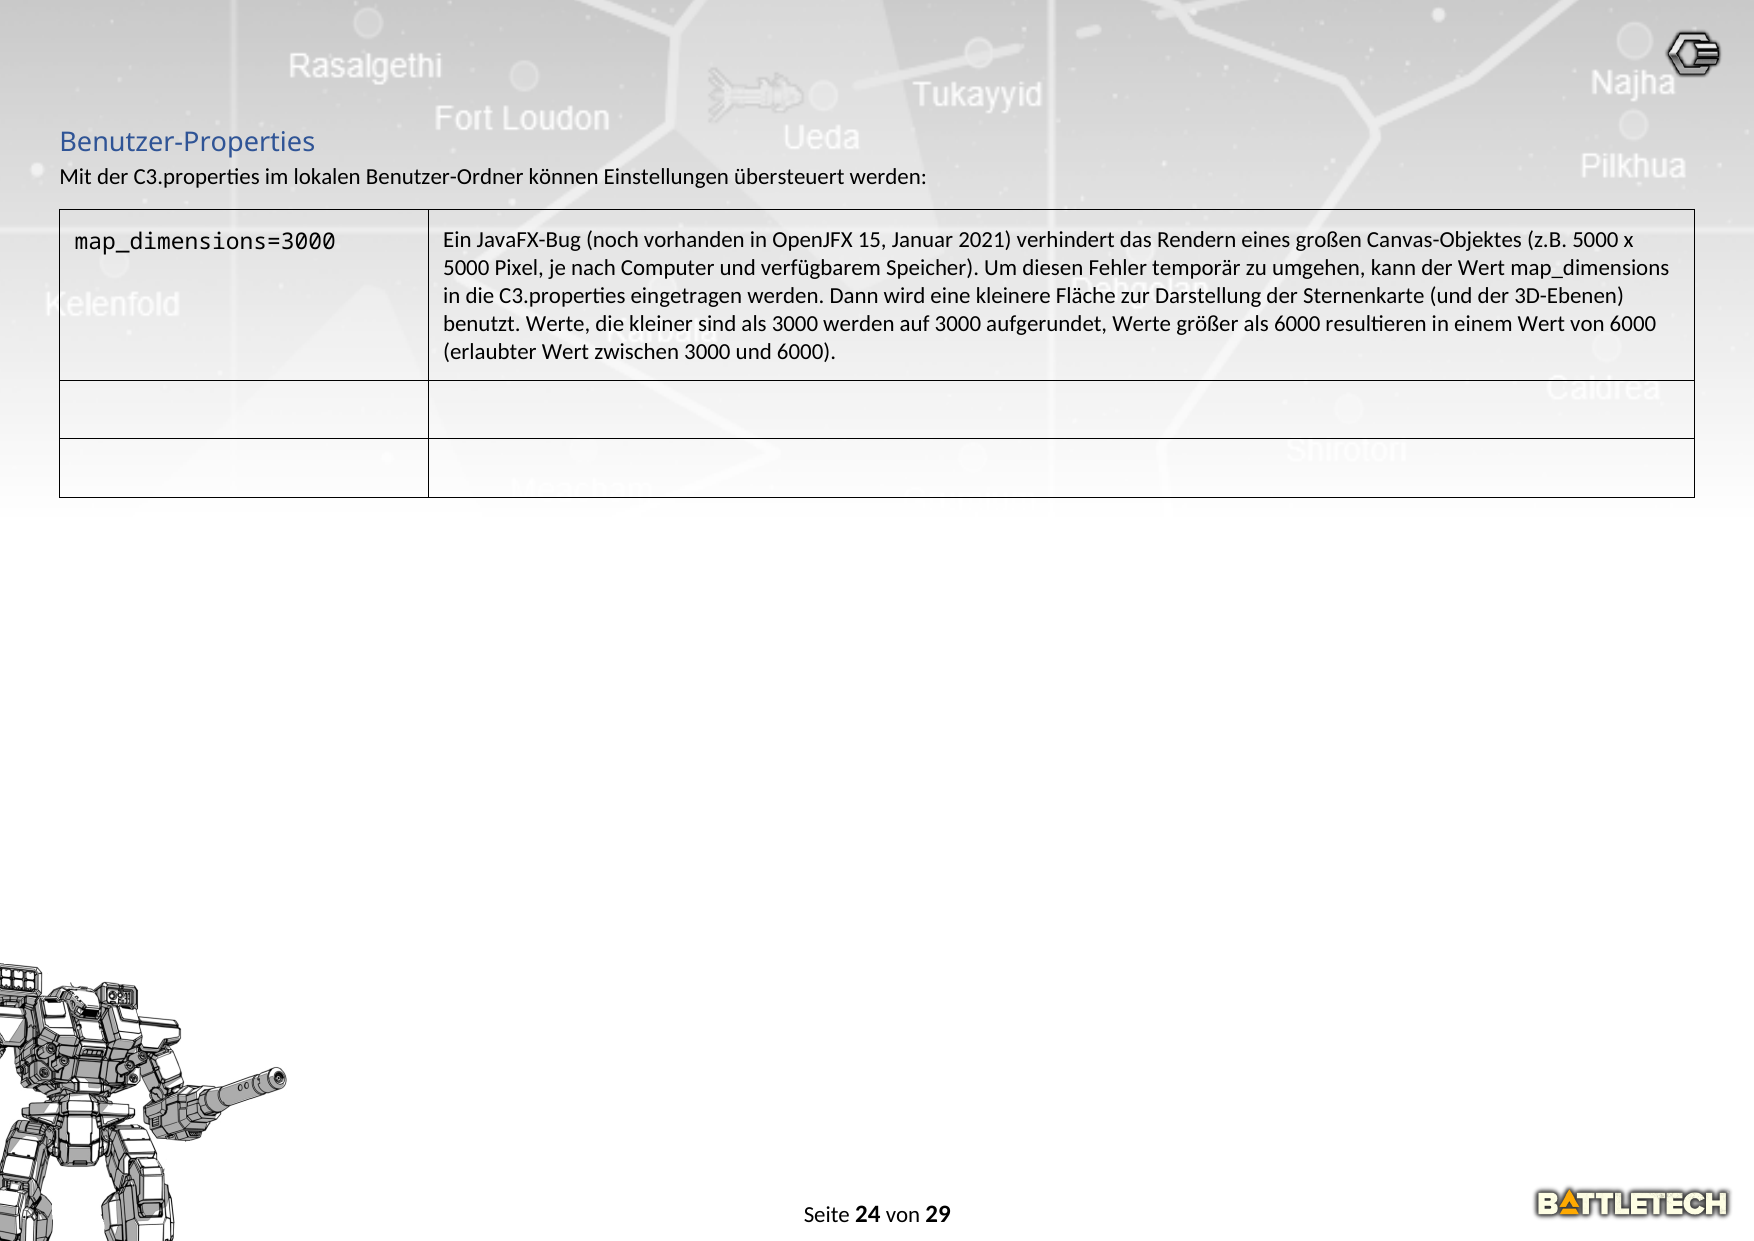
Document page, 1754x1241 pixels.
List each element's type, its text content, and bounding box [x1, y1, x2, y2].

table_header map_dimensions=3000 [60, 210, 428, 380]
picture [0, 0, 1754, 531]
text Mit der C3.properties im lokalen Benutzer-Ordner können Einstellungen übersteuert werden: [59, 162, 1695, 190]
table_header Ein JavaFX-Bug (noch vorhanden in OpenJFX 15, Januar 2021) verhindert das Rendern eines großen Canvas-Objektes (z.B. 5000 x 5000 Pixel, je nach Computer und verfügbarem Speicher). Um diesen Fehler temporär zu umgehen, kann der Wert map_dimensions in die C3.properties eingetragen werden. Dann wird eine kleinere Fläche zur Darstellung der Sternenkarte (und der 3D-Ebenen) benutzt. Werte, die kleiner sind als 3000 werden auf 3000 aufgerundet, Werte größer als 6000 resultieren in einem Wert von 6000 (erlaubter Wert zwischen 3000 und 6000). [429, 210, 1694, 380]
table_cell [60, 381, 428, 438]
table_cell [429, 381, 1694, 438]
picture [0, 941, 292, 1241]
picture [1524, 1170, 1741, 1239]
subtitle Benutzer-Properties [59, 122, 1695, 159]
table_cell [429, 439, 1694, 497]
table_cell [60, 439, 428, 497]
